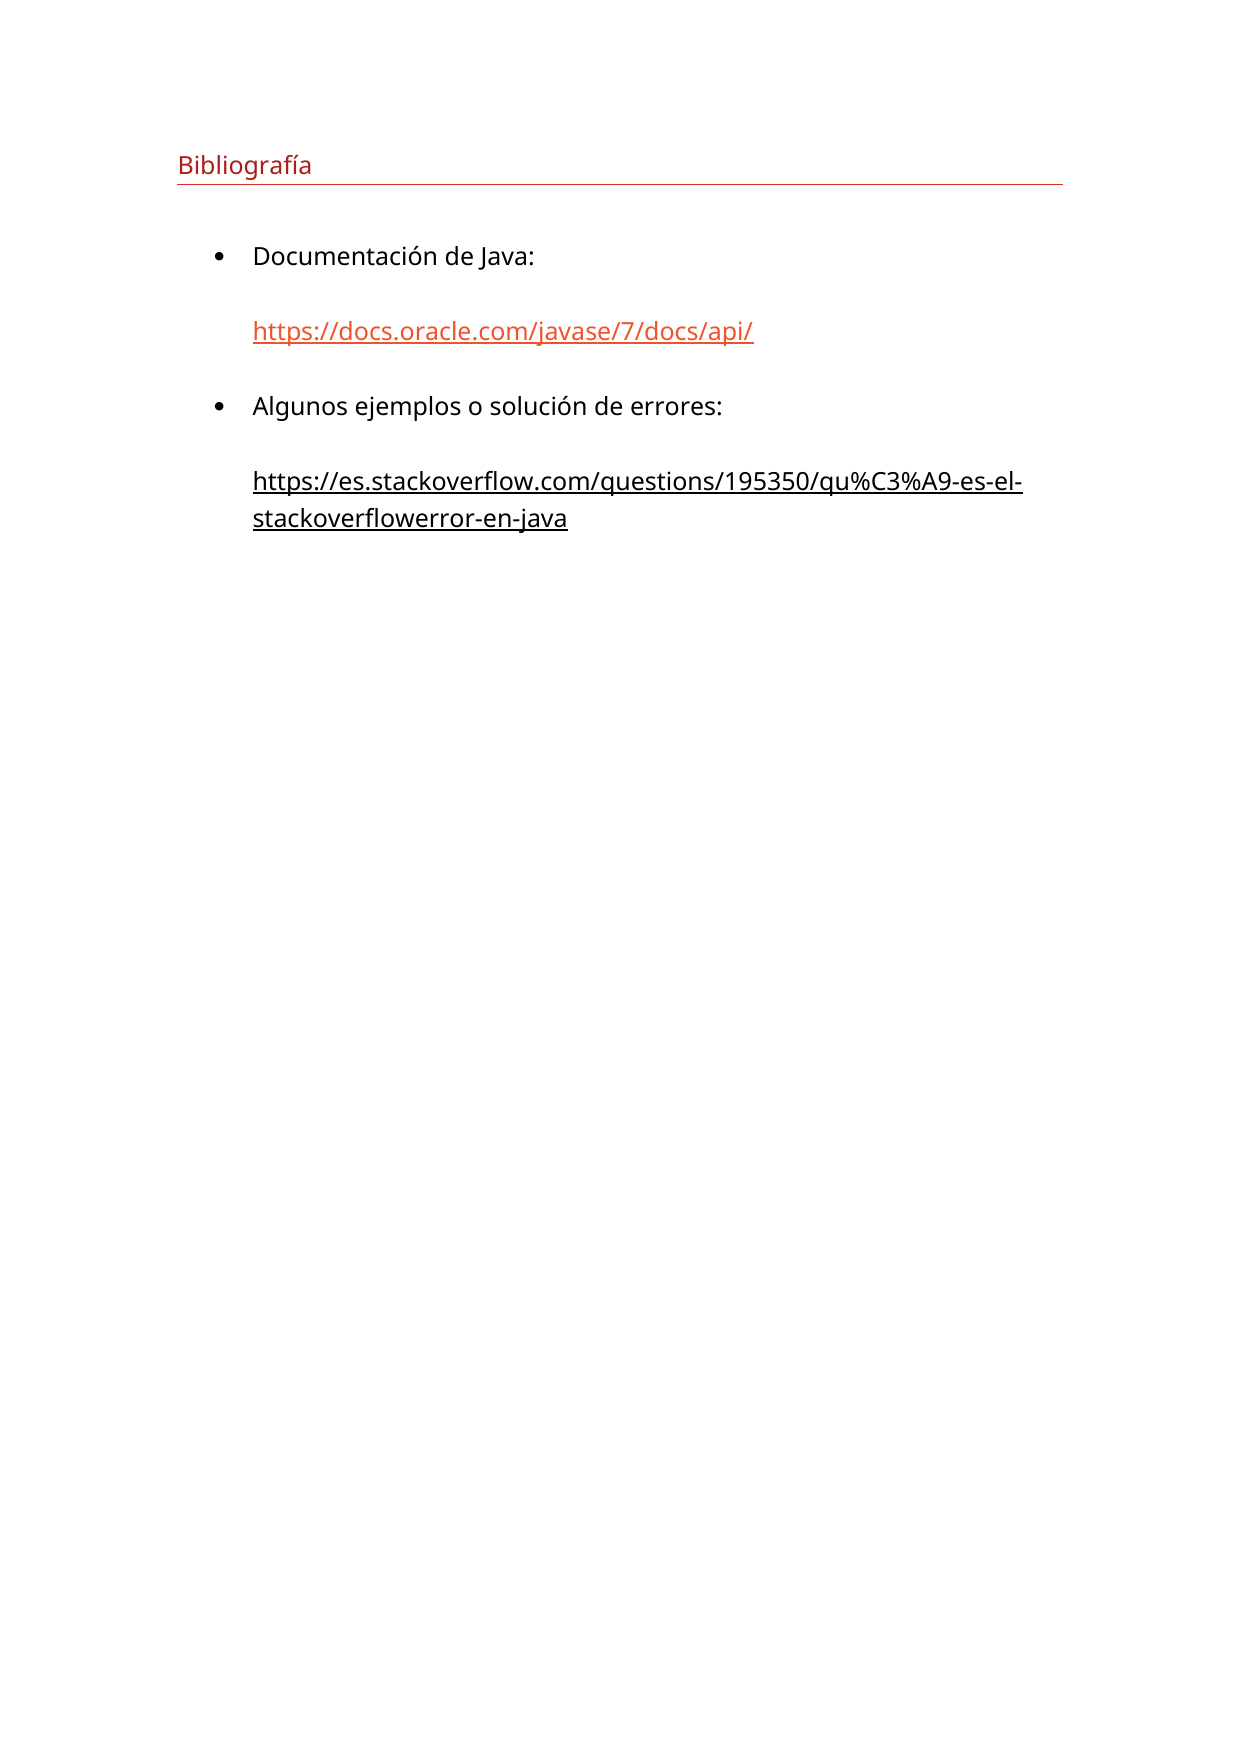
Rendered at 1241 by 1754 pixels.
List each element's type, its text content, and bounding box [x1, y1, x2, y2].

subtitle Bibliografía [177, 148, 1063, 184]
list Algunos ejemplos o solución de errores: [215, 388, 1063, 422]
list https://docs.oracle.com/javase/7/docs/api/ [252, 314, 1063, 348]
list https://es.stackoverflow.com/questions/195350/qu%C3%A9-es-el-stackoverflowerror-en-java [252, 463, 1063, 535]
list Documentación de Java: [215, 239, 1063, 273]
